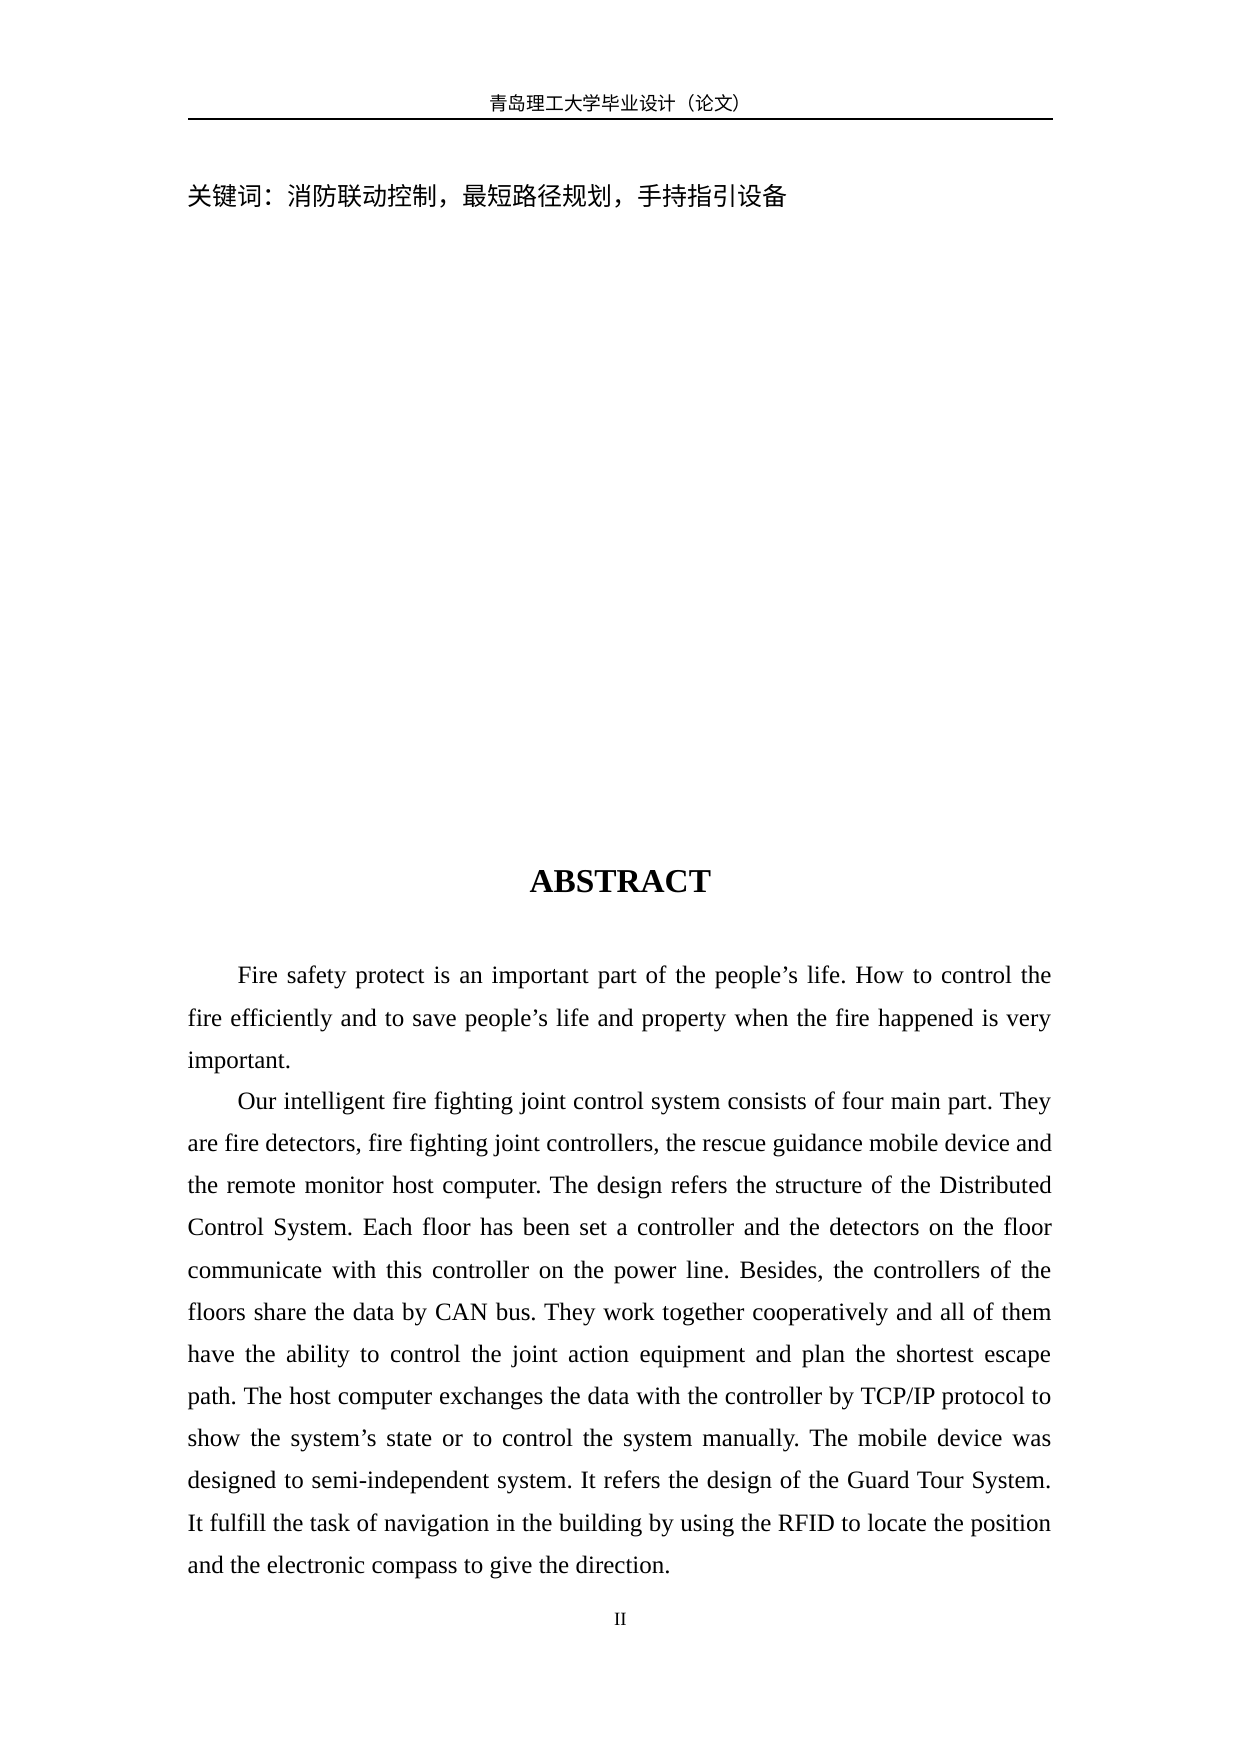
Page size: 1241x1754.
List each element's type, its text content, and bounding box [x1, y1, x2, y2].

text Fire safety protect is an important part of the people’s life. How to control the fire efficiently and to save people’s life and property when the fire happened is very important. [187, 959, 1053, 1076]
text 关键词：消防联动控制，最短路径规划，手持指引设备 [187, 162, 1053, 227]
text Our intelligent fire fighting joint control system consists of four main part. They are fire detectors, fire fighting joint controllers, the rescue guidance mobile device and the remote monitor host computer. The design refers the structure of the Distributed Control System. Each floor has been set a controller and the detectors on the floor communicate with this controller on the power line. Besides, the controllers of the floors share the data by CAN bus. They work together cooperatively and all of them have the ability to control the joint action equipment and plan the shortest escape path. The host computer exchanges the data with the controller by TCP/IP protocol to show the system’s state or to control the system manually. The mobile device was designed to semi-independent system. It refers the design of the Guard Tour System. It fulfill the task of navigation in the building by using the RFID to locate the position and the electronic compass to give the direction. [187, 1084, 1053, 1581]
subtitle ABSTRACT [187, 848, 1053, 913]
